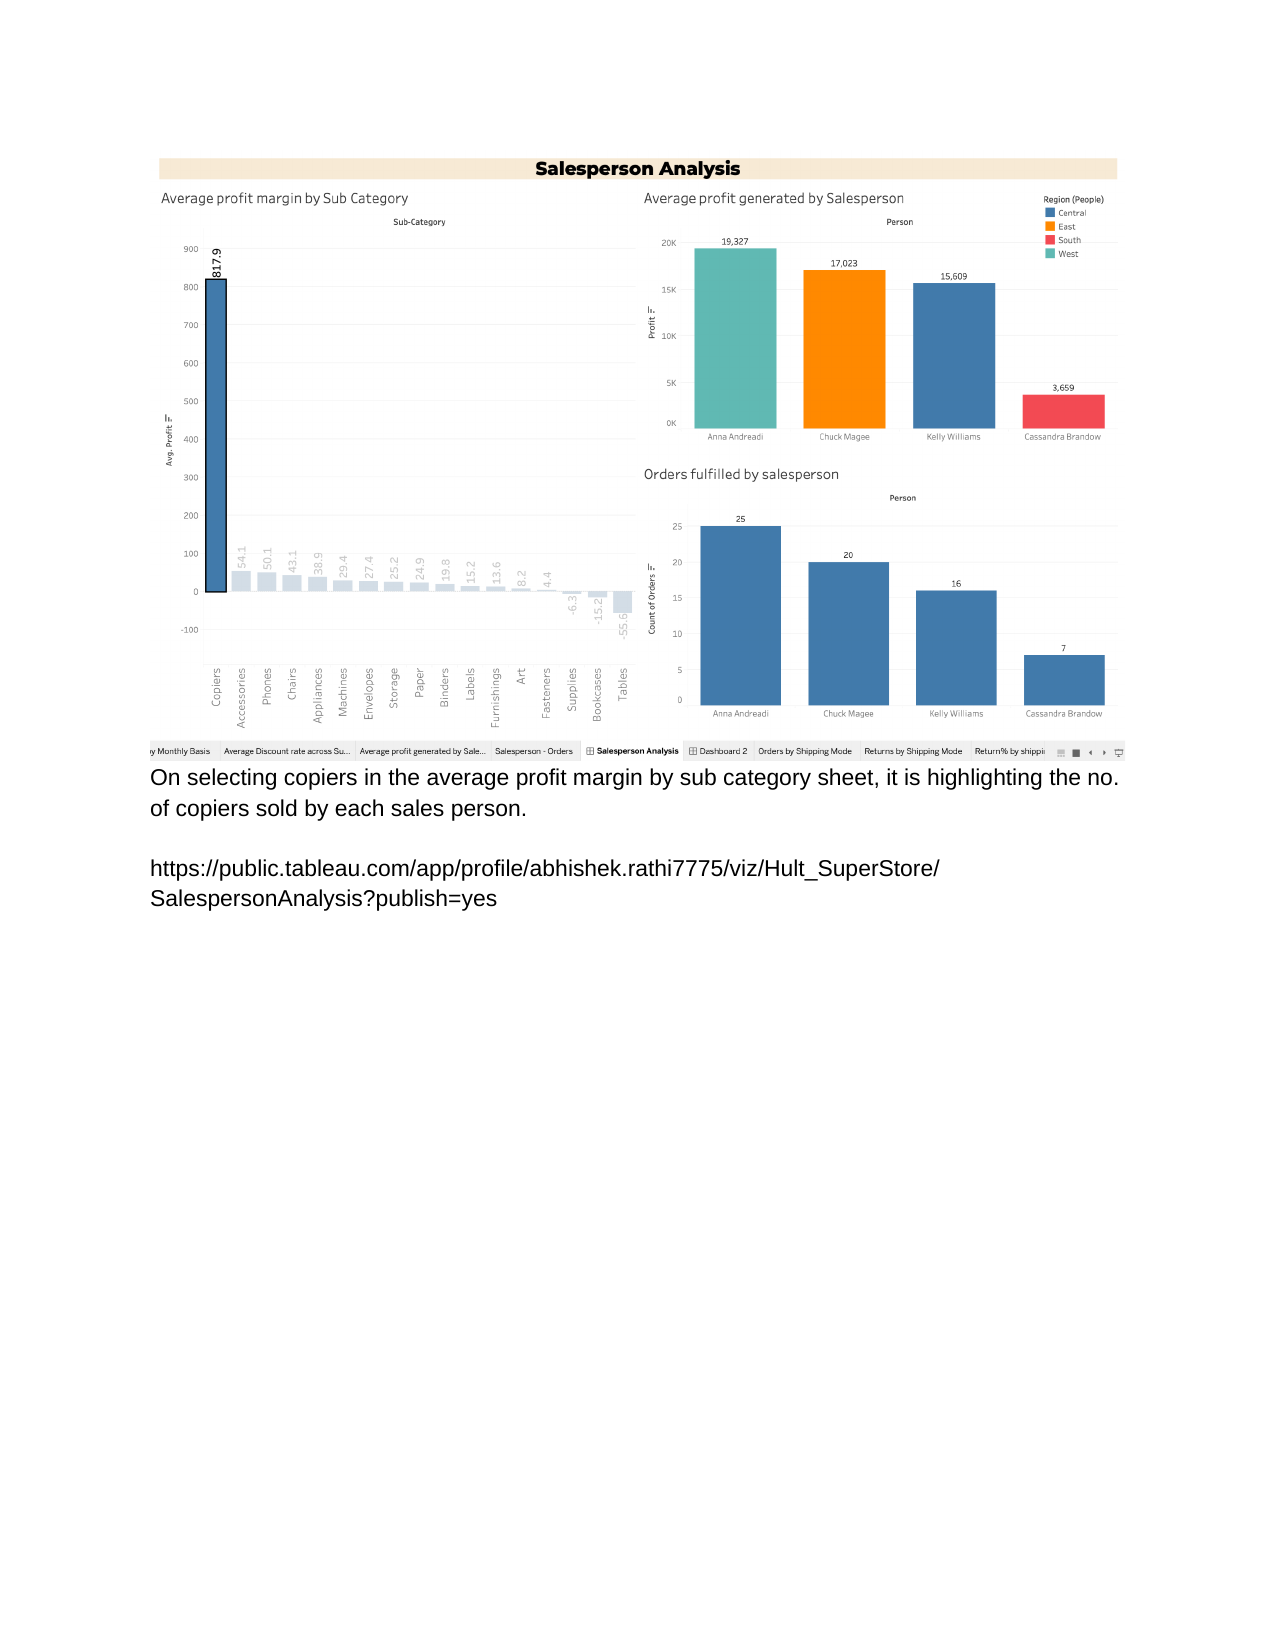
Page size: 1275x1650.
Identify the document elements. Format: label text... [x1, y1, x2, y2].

picture [150, 150, 1125, 761]
text https://public.tableau.com/app/profile/abhishek.rathi7775/viz/Hult_SuperStore/SalespersonAnalysis?publish=yes [150, 855, 1125, 911]
text On selecting copiers in the average profit margin by sub category sheet, it is highlighting the no. of copiers sold by each sales person. [150, 764, 1125, 821]
